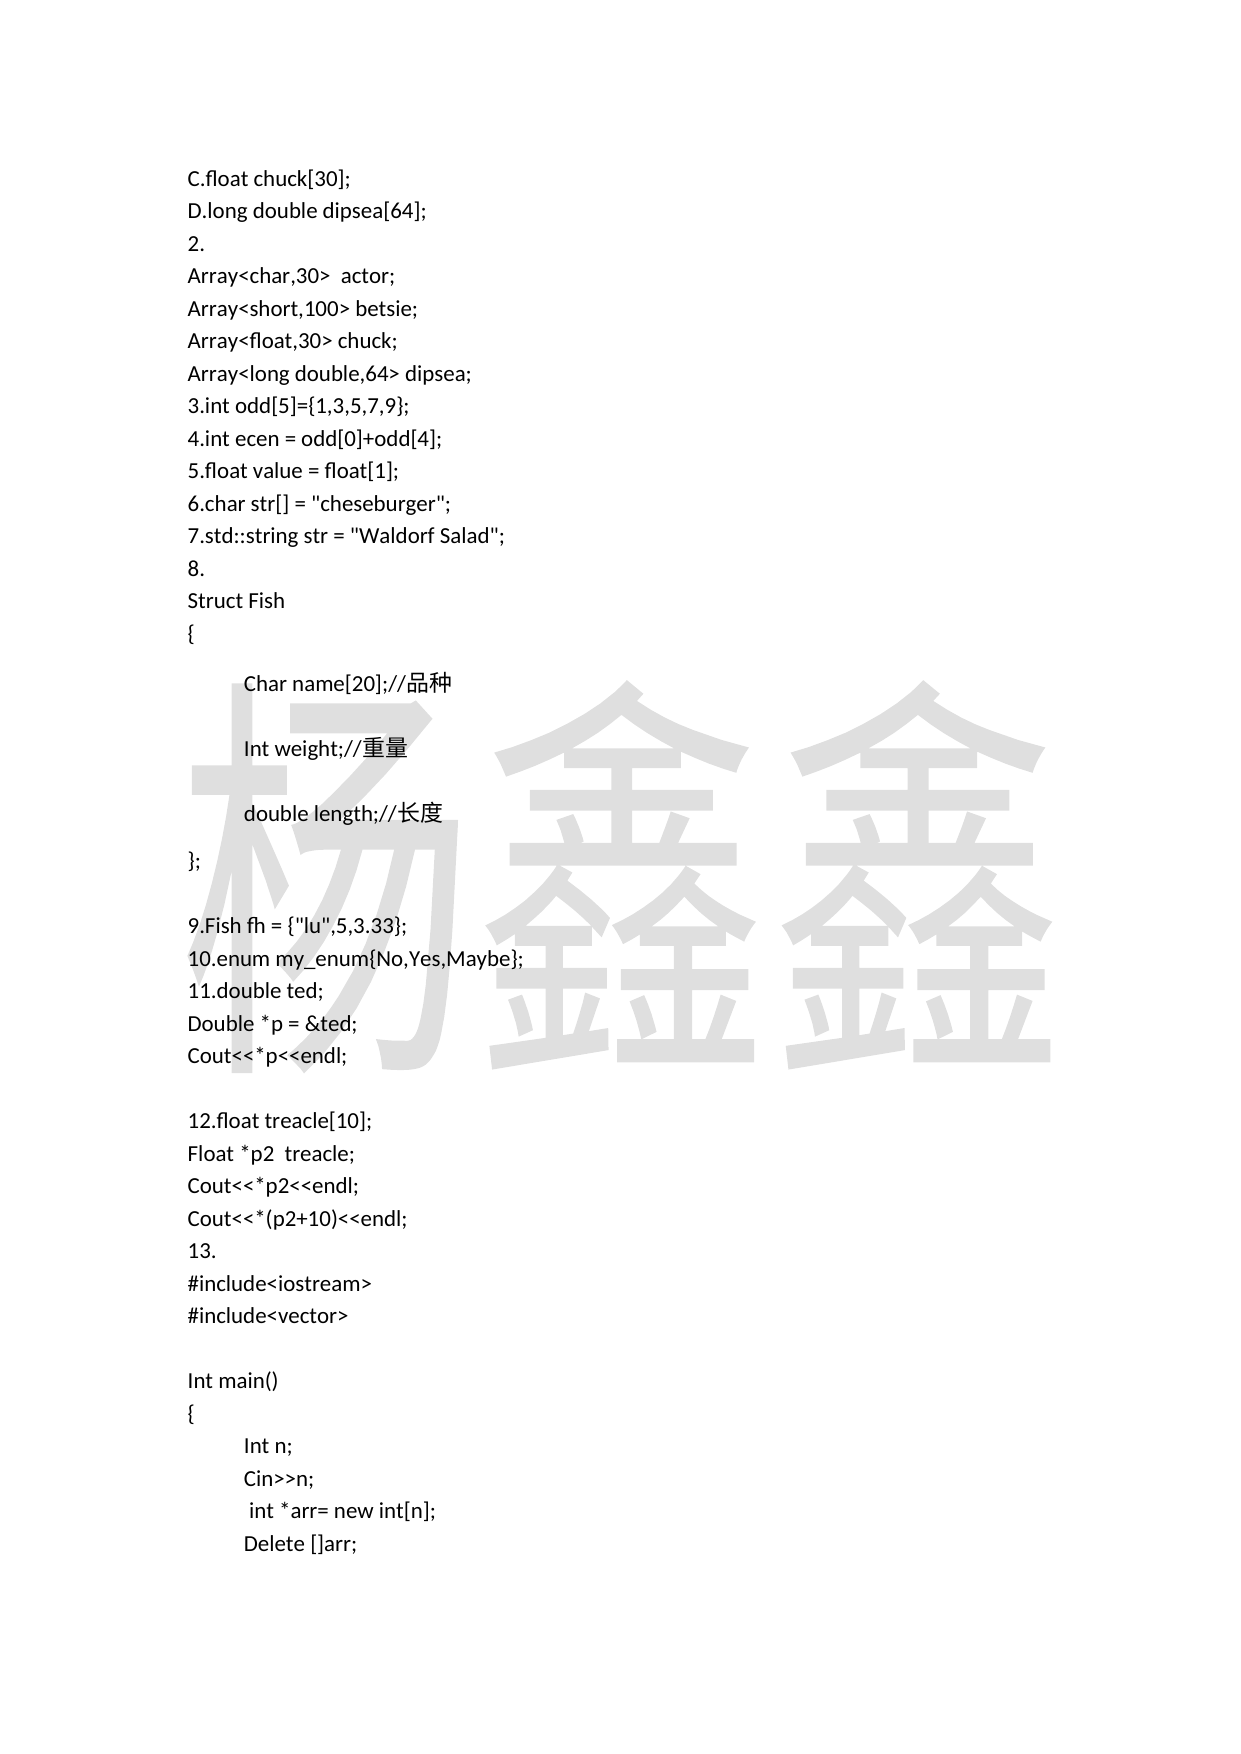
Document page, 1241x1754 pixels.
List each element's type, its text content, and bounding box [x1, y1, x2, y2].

text #include<vector> [187, 1299, 1053, 1332]
text C.float chuck[30]; [187, 162, 1053, 194]
text 5.float value = float[1]; [187, 454, 1053, 487]
text #include<iostream> [187, 1267, 1053, 1299]
text int *arr= new int[n]; [244, 1494, 1053, 1527]
text Cout<<*(p2+10)<<endl; [187, 1202, 1053, 1234]
text Delete []arr; [244, 1527, 1053, 1559]
text Array<char,30> actor; [187, 259, 1053, 292]
text Int main() [187, 1364, 1053, 1397]
text 9.Fish fh = {"lu",5,3.33}; [187, 909, 1053, 942]
text 6.char str[] = "cheseburger"; [187, 487, 1053, 519]
text 4.int ecen = odd[0]+odd[4]; [187, 422, 1053, 454]
text Array<long double,64> dipsea; [187, 357, 1053, 389]
text { [187, 617, 1053, 649]
text 12.float treacle[10]; [187, 1104, 1053, 1137]
text 11.double ted; [187, 974, 1053, 1007]
text Double *p = &ted; [187, 1007, 1053, 1039]
text Int n; [244, 1429, 1053, 1462]
text D.long double dipsea[64]; [187, 194, 1053, 227]
text { [187, 1397, 1053, 1429]
text 7.std::string str = "Waldorf Salad"; [187, 519, 1053, 552]
text }; [187, 844, 1053, 877]
text Struct Fish [187, 584, 1053, 617]
text 3.int odd[5]={1,3,5,7,9}; [187, 389, 1053, 422]
text 2. [187, 227, 1053, 259]
text Array<short,100> betsie; [187, 292, 1053, 324]
text Cout<<*p2<<endl; [187, 1169, 1053, 1202]
text Int weight;//重量 [244, 714, 1053, 779]
text double length;//长度 [244, 779, 1053, 844]
text Array<float,30> chuck; [187, 324, 1053, 357]
text Float *p2 treacle; [187, 1137, 1053, 1169]
text Cin>>n; [244, 1462, 1053, 1494]
text Char name[20];//品种 [244, 649, 1053, 714]
text Cout<<*p<<endl; [187, 1039, 1053, 1072]
text 10.enum my_enum{No,Yes,Maybe}; [187, 942, 1053, 974]
text 13. [187, 1234, 1053, 1267]
text 8. [187, 552, 1053, 584]
